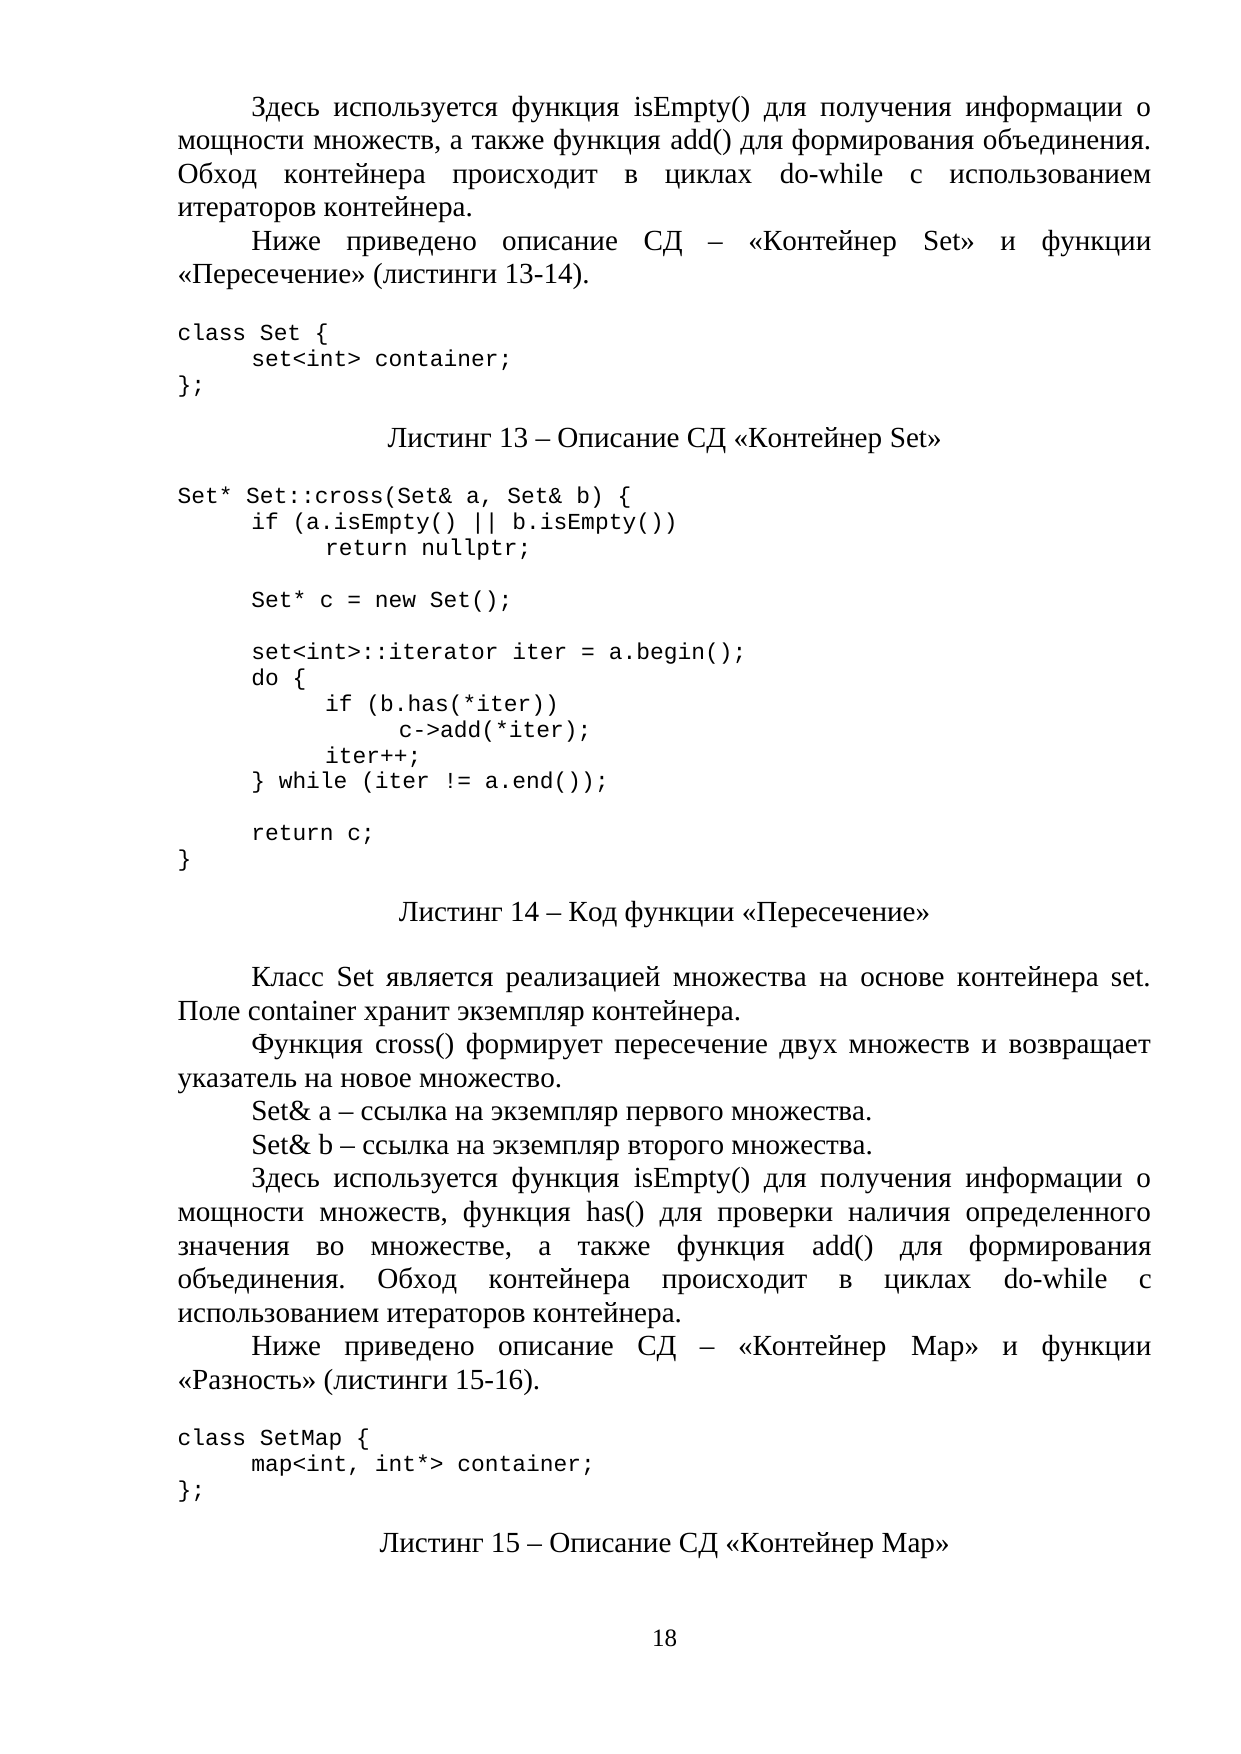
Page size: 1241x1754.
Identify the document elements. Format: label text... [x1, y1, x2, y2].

text Листинг 13 – Описание СД «Контейнер Set» [177, 420, 1152, 453]
text set<int> container; [177, 347, 1152, 373]
text Set& b – ссылка на экземпляр второго множества. [177, 1127, 1152, 1161]
text Листинг 15 – Описание СД «Контейнер Map» [177, 1525, 1152, 1559]
text Set* c = new Set(); [177, 588, 1152, 614]
text Здесь используется функция isEmpty() для получения информации о мощности множеств, а также функция add() для формирования объединения. Обход контейнера происходит в циклах do-while с использованием итераторов контейнера. [177, 89, 1152, 223]
text if (a.isEmpty() || b.isEmpty()) [177, 511, 1152, 536]
text Set& a – ссылка на экземпляр первого множества. [177, 1093, 1152, 1127]
text map<int, int*> container; [177, 1452, 1152, 1478]
text c->add(*iter); [177, 718, 1152, 744]
text do { [177, 666, 1152, 692]
text return c; [177, 822, 1152, 848]
text Листинг 14 – Код функции «Пересечение» [177, 894, 1152, 928]
text }; [177, 1478, 1152, 1504]
text return nullptr; [177, 536, 1152, 562]
text set<int>::iterator iter = a.begin(); [177, 640, 1152, 666]
text Ниже приведено описание СД – «Контейнер Set» и функции «Пересечение» (листинги 13-14). [177, 223, 1152, 290]
text if (b.has(*iter)) [177, 692, 1152, 718]
text Функция cross() формирует пересечение двух множеств и возвращает указатель на новое множество. [177, 1026, 1152, 1093]
text Класс Set является реализацией множества на основе контейнера set. Поле container хранит экземпляр контейнера. [177, 959, 1152, 1026]
text Set* Set::cross(Set& a, Set& b) { [177, 484, 1152, 511]
text iter++; [177, 744, 1152, 770]
text } while (iter != a.end()); [177, 770, 1152, 796]
text class Set { [177, 321, 1152, 347]
text Здесь используется функция isEmpty() для получения информации о мощности множеств, функция has() для проверки наличия определенного значения во множестве, а также функция add() для формирования объединения. Обход контейнера происходит в циклах do-while с использованием итераторов контейнера. [177, 1161, 1152, 1328]
text class SetMap { [177, 1427, 1152, 1452]
text Ниже приведено описание СД – «Контейнер Map» и функции «Разность» (листинги 15-16). [177, 1328, 1152, 1395]
text } [177, 848, 1152, 874]
text }; [177, 373, 1152, 399]
